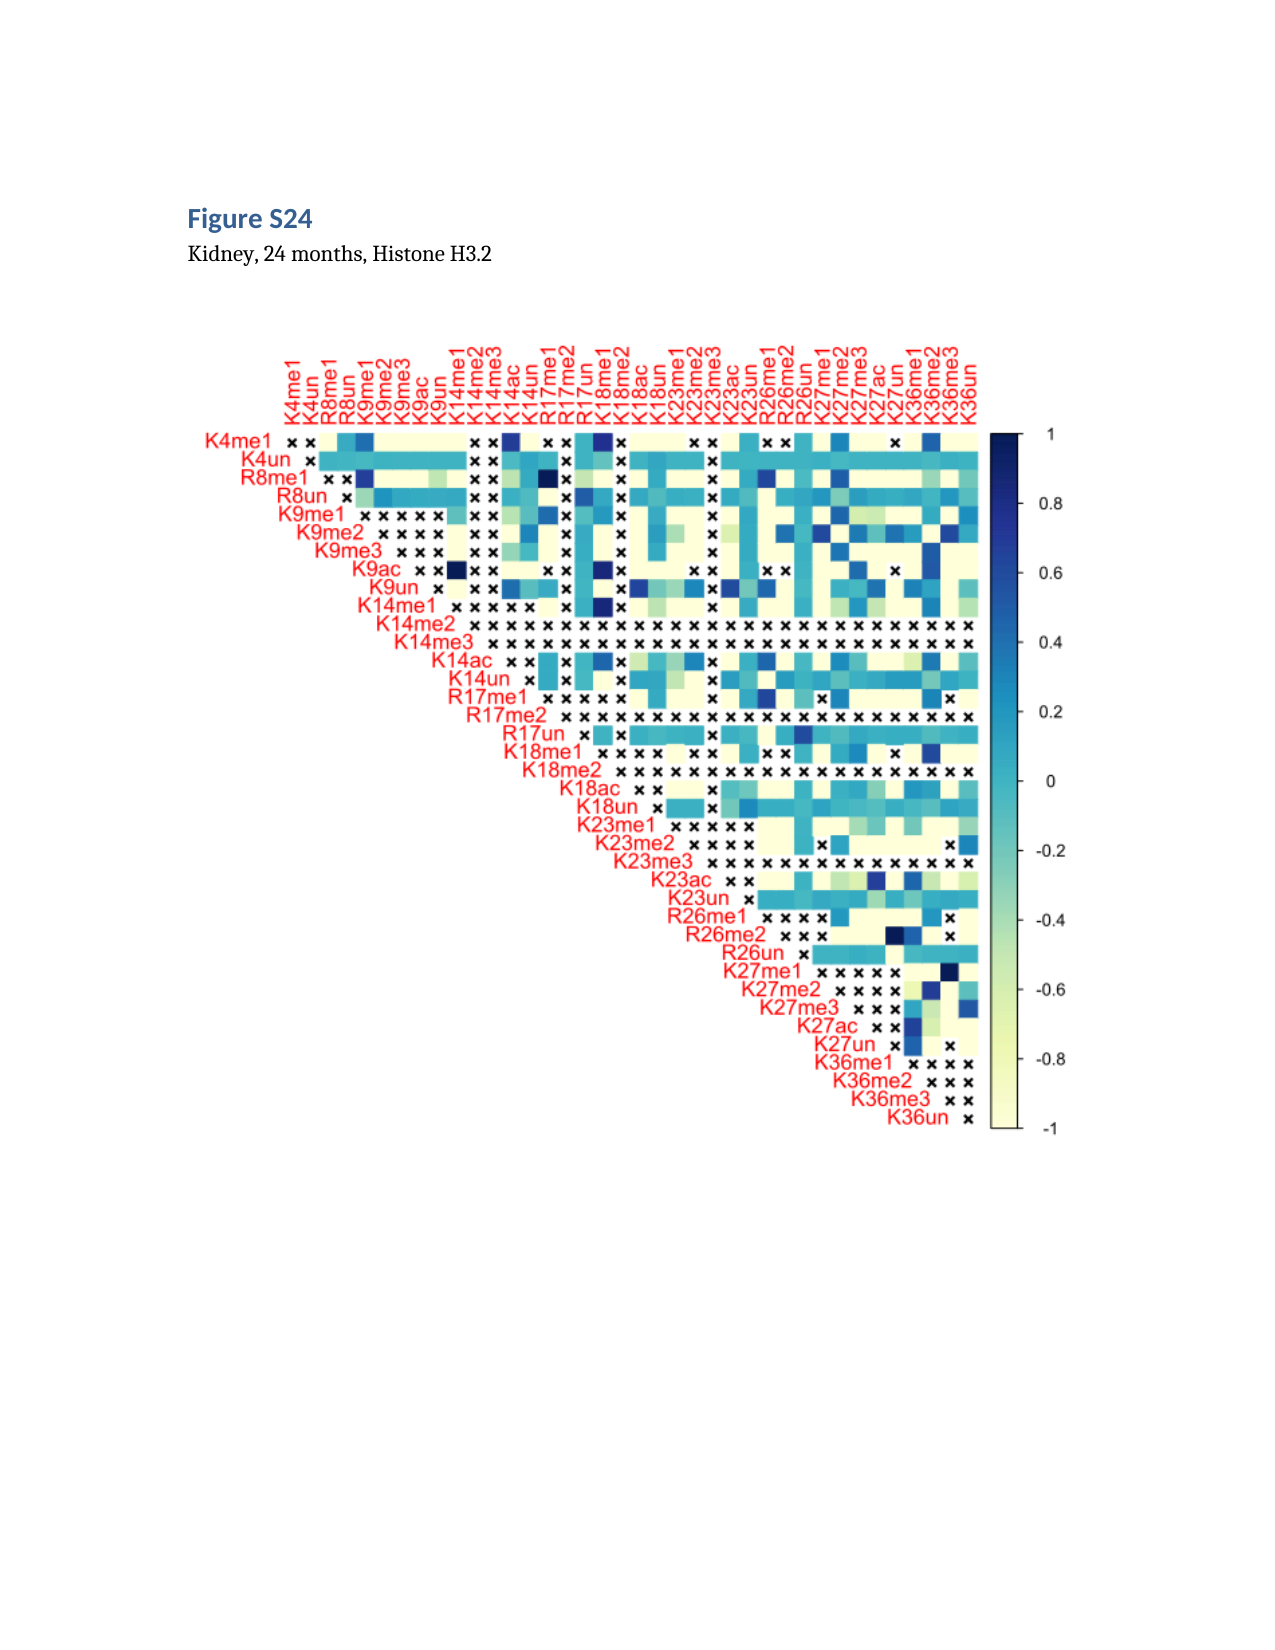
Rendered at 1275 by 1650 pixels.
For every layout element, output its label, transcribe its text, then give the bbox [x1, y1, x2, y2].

text Kidney, 24 months, Histone H3.2 [187, 241, 1087, 267]
picture [187, 292, 1088, 1192]
subtitle Figure S24 [187, 200, 1087, 236]
